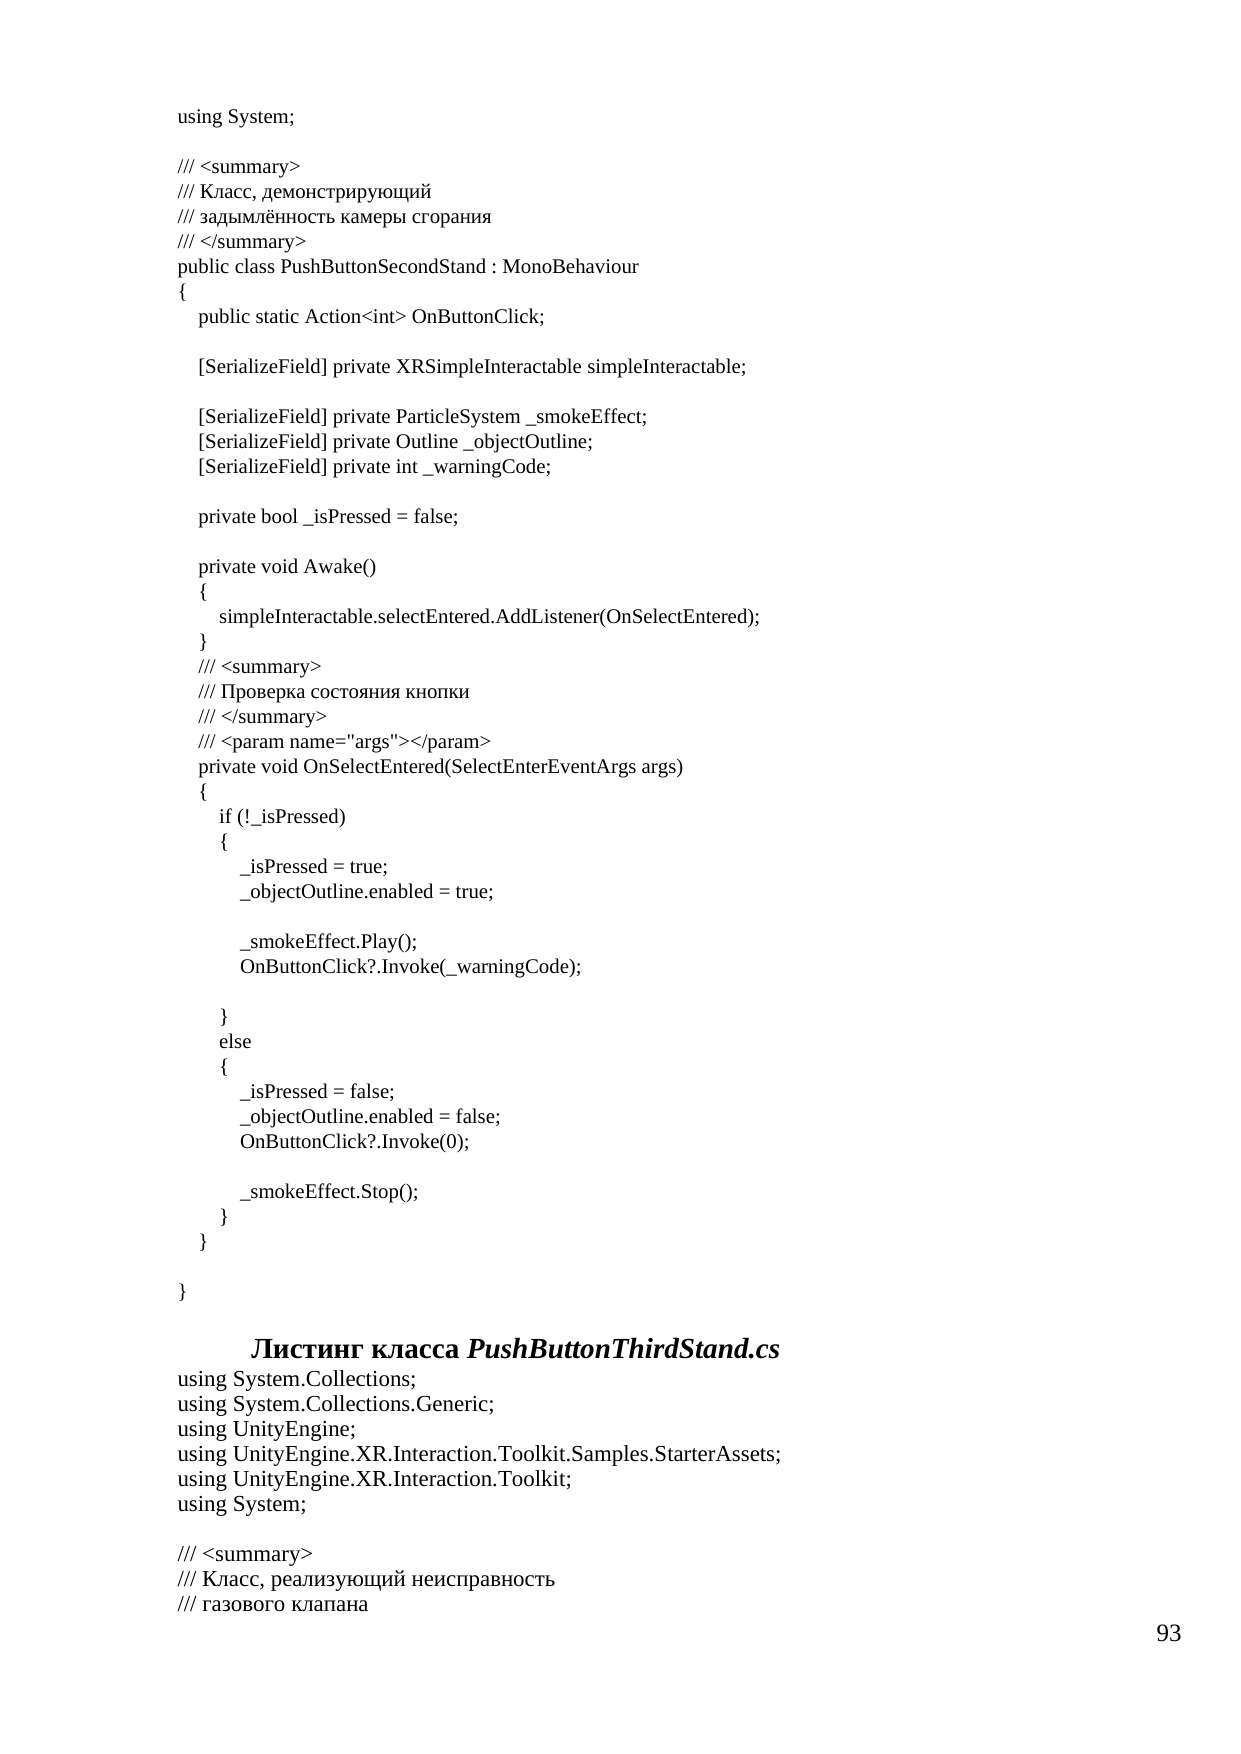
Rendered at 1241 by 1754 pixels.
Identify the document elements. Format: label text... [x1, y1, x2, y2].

text OnButtonClick?.Invoke(_warningCode); [177, 953, 1181, 978]
text private bool _isPressed = false; [177, 503, 1181, 528]
text using UnityEngine.XR.Interaction.Toolkit; [177, 1466, 1181, 1491]
text if (!_isPressed) [177, 803, 1181, 828]
text _smokeEffect.Play(); [177, 928, 1181, 953]
text private void Awake() [177, 553, 1181, 578]
text } [177, 1278, 1181, 1303]
text _smokeEffect.Stop(); [177, 1178, 1181, 1203]
text } [177, 1203, 1181, 1228]
text _objectOutline.enabled = false; [177, 1103, 1181, 1128]
text simpleInteractable.selectEntered.AddListener(OnSelectEntered); [177, 603, 1181, 628]
text _objectOutline.enabled = true; [177, 878, 1181, 903]
text else [177, 1028, 1181, 1053]
text using UnityEngine; [177, 1416, 1181, 1441]
text { [177, 578, 1181, 603]
text /// </summary> [177, 703, 1181, 728]
text using System.Collections; [177, 1366, 1181, 1391]
text /// задымлённость камеры сгорания [177, 203, 1181, 228]
text /// газового клапана [177, 1591, 1181, 1616]
text { [177, 278, 1181, 303]
text /// <param name="args"></param> [177, 728, 1181, 753]
text /// Класс, реализующий неисправность [177, 1566, 1181, 1591]
text } [177, 1003, 1181, 1028]
text [SerializeField] private XRSimpleInteractable simpleInteractable; [177, 353, 1181, 378]
text using System.Collections.Generic; [177, 1391, 1181, 1416]
text OnButtonClick?.Invoke(0); [177, 1128, 1181, 1153]
text } [177, 628, 1181, 653]
text _isPressed = false; [177, 1078, 1181, 1103]
text /// Класс, демонстрирующий [177, 178, 1181, 203]
text Листинг класса PushButtonThirdStand.cs [177, 1328, 1181, 1366]
text { [177, 1053, 1181, 1078]
text /// <summary> [177, 1541, 1181, 1566]
text using System; [177, 103, 1181, 128]
text /// <summary> [177, 153, 1181, 178]
text /// Проверка состояния кнопки [177, 678, 1181, 703]
text } [177, 1228, 1181, 1253]
text _isPressed = true; [177, 853, 1181, 878]
text [SerializeField] private ParticleSystem _smokeEffect; [177, 403, 1181, 428]
text public static Action<int> OnButtonClick; [177, 303, 1181, 328]
text [SerializeField] private Outline _objectOutline; [177, 428, 1181, 453]
text /// <summary> [177, 653, 1181, 678]
text using System; [177, 1491, 1181, 1516]
text private void OnSelectEntered(SelectEnterEventArgs args) [177, 753, 1181, 778]
text public class PushButtonSecondStand : MonoBehaviour [177, 253, 1181, 278]
text using UnityEngine.XR.Interaction.Toolkit.Samples.StarterAssets; [177, 1441, 1181, 1466]
text [SerializeField] private int _warningCode; [177, 453, 1181, 478]
text /// </summary> [177, 228, 1181, 253]
text { [177, 778, 1181, 803]
text { [177, 828, 1181, 853]
